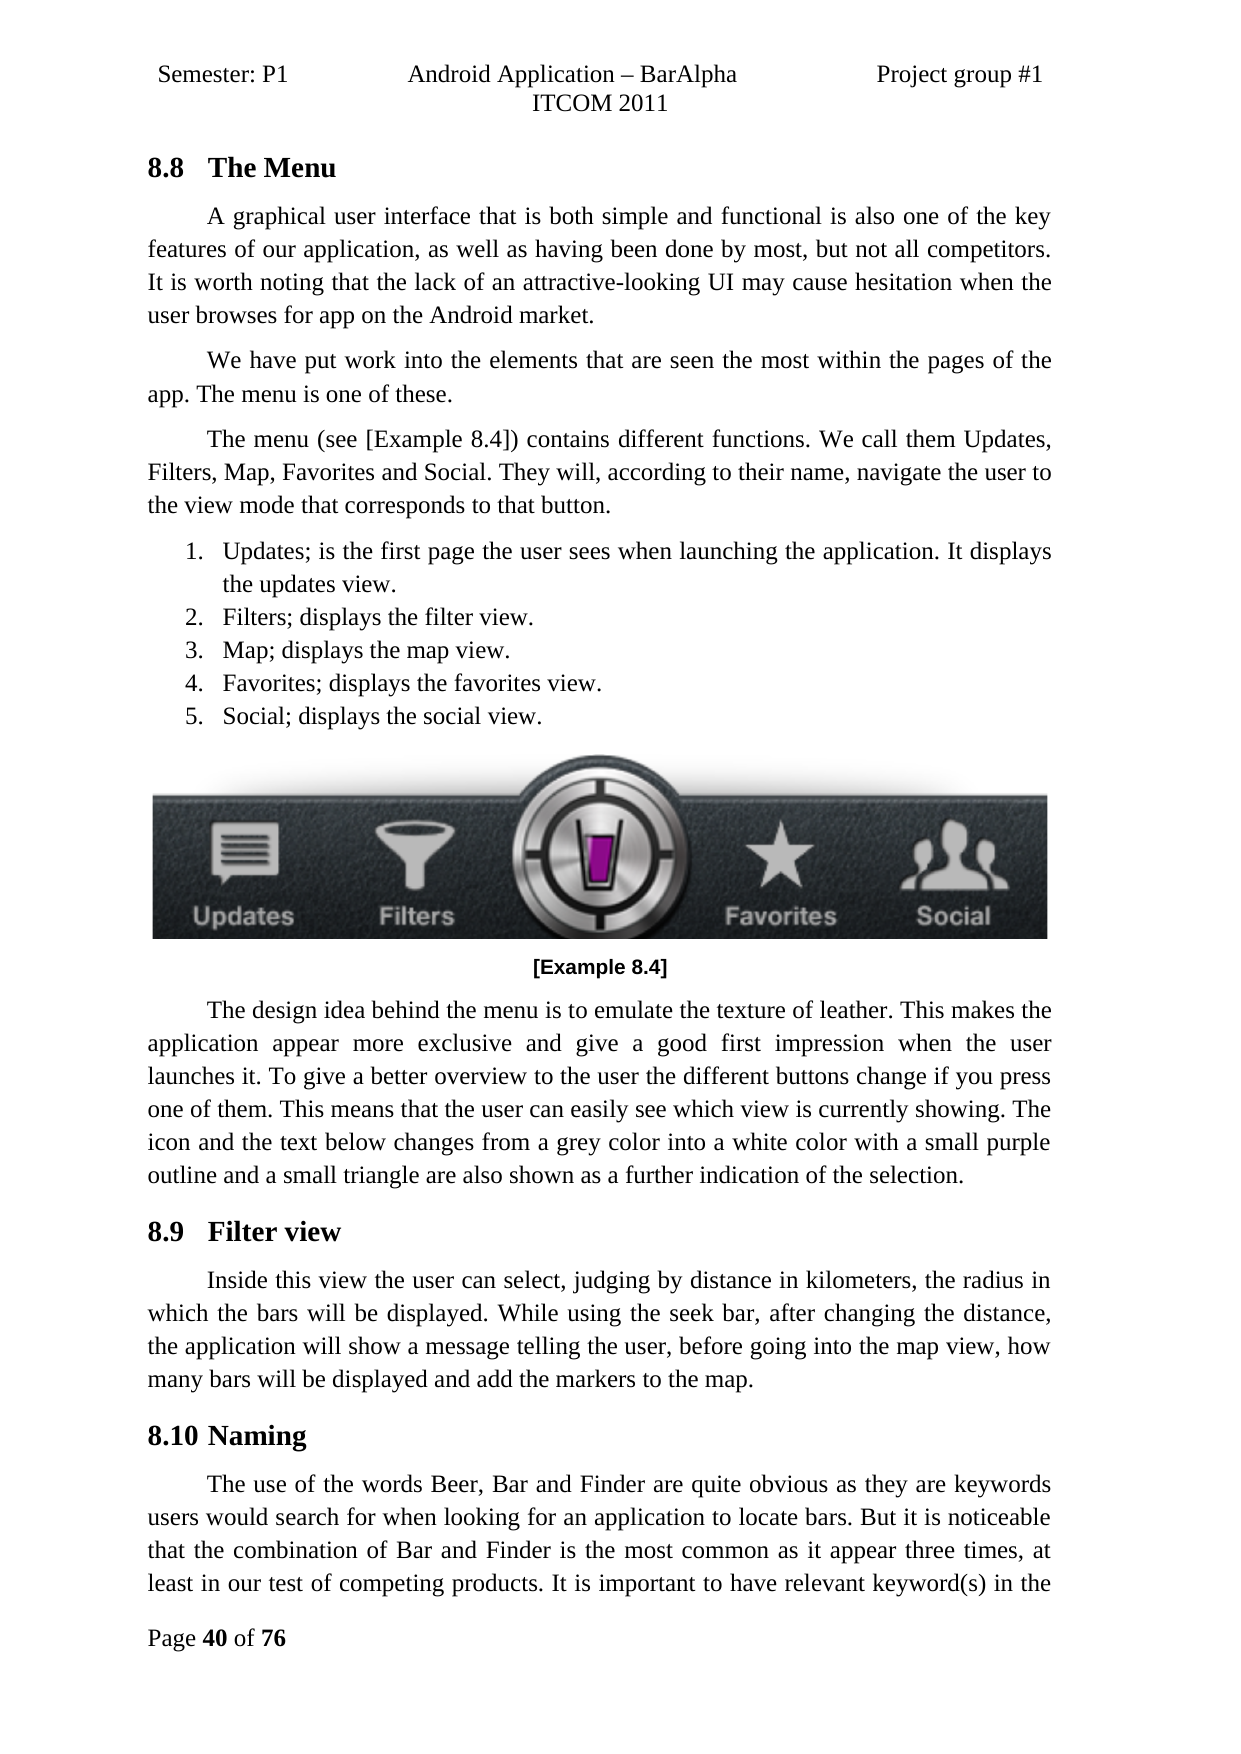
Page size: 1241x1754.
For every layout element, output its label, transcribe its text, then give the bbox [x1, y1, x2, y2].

picture [152, 754, 1048, 939]
list Updates; is the first page the user sees when launching the application. It displays the updates view. [185, 536, 1053, 597]
text A graphical user interface that is both simple and functional is also one of the key features of our application, as well as having been done by most, but not all competitors. It is worth noting that the lack of an attractive-looking UI may cause hesitation when the user browses for app on the Android market. [147, 201, 1053, 329]
text Inside this view the user can select, judging by distance in kilometers, the radius in which the bars will be displayed. While using the seek bar, after changing the distance, the application will show a message telling the user, before going into the map view, how many bars will be displayed and add the markers to the map. [147, 1265, 1053, 1393]
list Filters; displays the filter view. [185, 602, 1053, 631]
text We have put work into the elements that are seen the most within the pages of the app. The menu is one of these. [147, 346, 1053, 407]
text The Menu [147, 150, 1053, 183]
text Filter view [147, 1214, 1053, 1247]
list Social; displays the social view. [185, 701, 1053, 729]
text The design idea behind the menu is to emulate the texture of leather. This makes the application appear more exclusive and give a good first impression when the user launches it. To give a better overview to the user the different buttons change if you press one of them. This means that the user can easily see which view is currently showing. The icon and the text below changes from a grey color into a white color with a small purple outline and a small triangle are also shown as a further indication of the selection. [147, 995, 1053, 1189]
text Naming [147, 1418, 1053, 1451]
list Favorites; displays the favorites view. [185, 668, 1053, 697]
list Map; displays the map view. [185, 635, 1053, 663]
